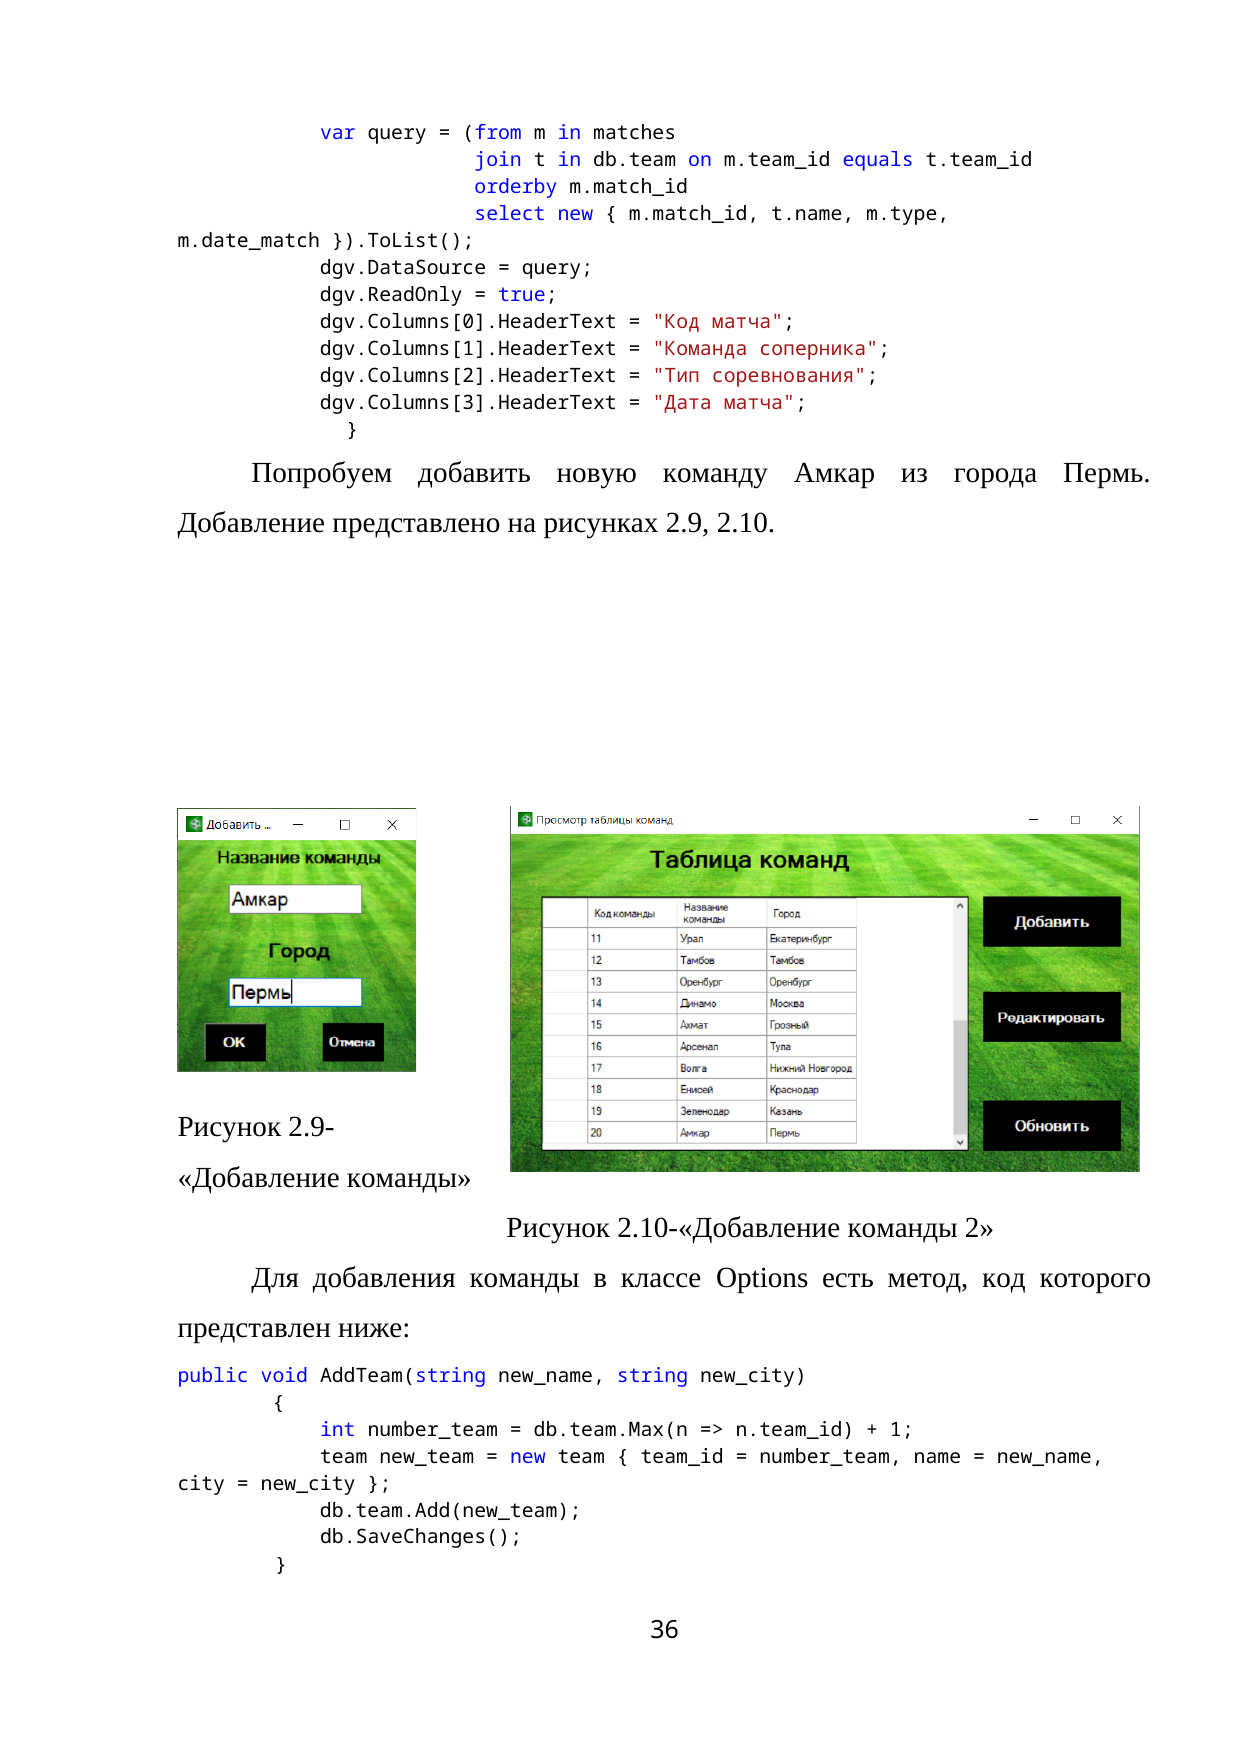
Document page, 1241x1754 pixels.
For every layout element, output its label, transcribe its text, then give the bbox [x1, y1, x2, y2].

text dgv.Columns[0].HeaderText = "Код матча"; [177, 307, 1152, 334]
text db.SaveChanges(); [177, 1523, 1152, 1550]
picture [510, 806, 1140, 858]
text join t in db.team on m.team_id equals t.team_id [177, 145, 1152, 172]
text team new_team = new team { team_id = number_team, name = new_name, city = new_city }; [177, 1442, 1152, 1496]
text public void AddTeam(string new_name, string new_city) [177, 1361, 1152, 1388]
text int number_team = db.team.Max(n => n.team_id) + 1; [177, 1415, 1152, 1442]
text dgv.Columns[2].HeaderText = "Тип соревнования"; [177, 361, 1152, 388]
text select new { m.match_id, t.name, m.type, m.date_match }).ToList(); [177, 199, 1152, 253]
text Рисунок 2.10-«Добавление команды 2» [177, 1210, 1152, 1243]
text dgv.DataSource = query; [177, 253, 1152, 280]
text { [177, 1388, 1152, 1415]
picture [177, 808, 417, 858]
text Рисунок 2.9- [177, 858, 1152, 1143]
text Попробуем добавить новую команду Амкар из города Пермь. Добавление представлено на рисунках 2.9, 2.10. [177, 455, 1152, 539]
text Для добавления команды в классе Options есть метод, код которого представлен ниже: [177, 1260, 1152, 1344]
text } [177, 415, 1152, 442]
text } [177, 1550, 1152, 1577]
picture [510, 1143, 1140, 1160]
text dgv.Columns[1].HeaderText = "Команда соперника"; [177, 334, 1152, 361]
text «Добавление команды» [177, 1160, 1152, 1193]
text dgv.ReadOnly = true; [177, 280, 1152, 307]
text dgv.Columns[3].HeaderText = "Дата матча"; [177, 388, 1152, 415]
text orderby m.match_id [177, 172, 1152, 199]
text db.team.Add(new_team); [177, 1496, 1152, 1523]
text var query = (from m in matches [177, 118, 1152, 145]
